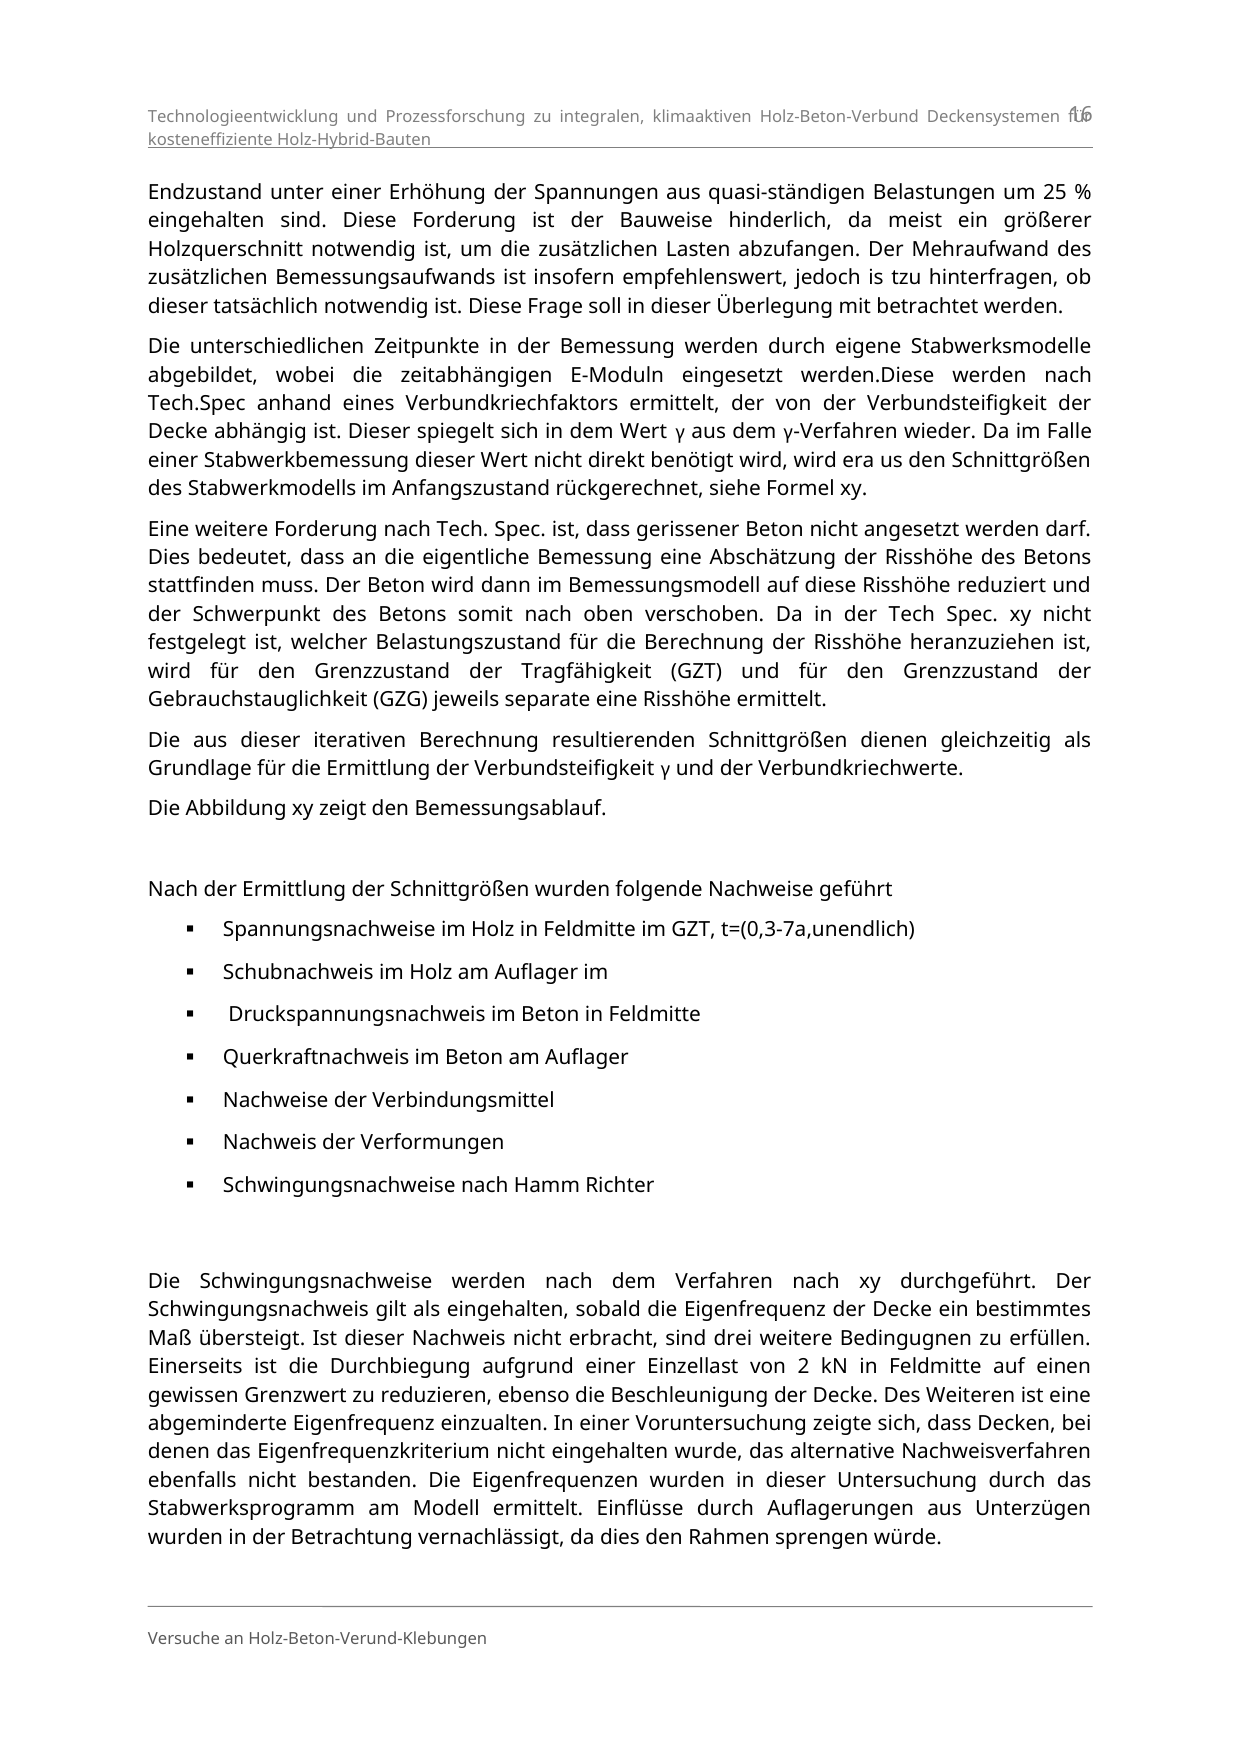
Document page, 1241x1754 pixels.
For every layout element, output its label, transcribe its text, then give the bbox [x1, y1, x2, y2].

list Schubnachweis im Holz am Auflager im [185, 957, 1092, 985]
list Nachweise der Verbindungsmittel [185, 1085, 1092, 1113]
text Die aus dieser iterativen Berechnung resultierenden Schnittgrößen dienen gleichzeitig als Grundlage für die Ermittlung der Verbundsteifigkeit γ und der Verbundkriechwerte. [148, 725, 1092, 782]
list Druckspannungsnachweis im Beton in Feldmitte [185, 999, 1092, 1028]
list Querkraftnachweis im Beton am Auflager [185, 1042, 1092, 1071]
text Die unterschiedlichen Zeitpunkte in der Bemessung werden durch eigene Stabwerksmodelle abgebildet, wobei die zeitabhängigen E-Moduln eingesetzt werden.Diese werden nach Tech.Spec anhand eines Verbundkriechfaktors ermittelt, der von der Verbundsteifigkeit der Decke abhängig ist. Dieser spiegelt sich in dem Wert γ aus dem γ-Verfahren wieder. Da im Falle einer Stabwerkbemessung dieser Wert nicht direkt benötigt wird, wird era us den Schnittgrößen des Stabwerkmodells im Anfangszustand rückgerechnet, siehe Formel xy. [148, 331, 1092, 502]
list Schwingungsnachweise nach Hamm Richter [185, 1170, 1092, 1198]
text Die Abbildung xy zeigt den Bemessungsablauf. [148, 793, 1092, 822]
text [148, 177, 1092, 319]
text Eine weitere Forderung nach Tech. Spec. ist, dass gerissener Beton nicht angesetzt werden darf. Dies bedeutet, dass an die eigentliche Bemessung eine Abschätzung der Risshöhe des Betons stattfinden muss. Der Beton wird dann im Bemessungsmodell auf diese Risshöhe reduziert und der Schwerpunkt des Betons somit nach oben verschoben. Da in der Tech Spec. xy nicht festgelegt ist, welcher Belastungszustand für die Berechnung der Risshöhe heranzuziehen ist, wird für den Grenzzustand der Tragfähigkeit (GZT) und für den Grenzzustand der Gebrauchstauglichkeit (GZG) jeweils separate eine Risshöhe ermittelt. [148, 514, 1092, 713]
list Nachweis der Verformungen [185, 1127, 1092, 1156]
text Nach der Ermittlung der Schnittgrößen wurden folgende Nachweise geführt [148, 874, 1092, 902]
list Spannungsnachweise im Holz in Feldmitte im GZT, t=(0,3-7a,unendlich) [185, 914, 1092, 943]
list Die Schwingungsnachweise werden nach dem Verfahren nach xy durchgeführt. Der Schwingungsnachweis gilt als eingehalten, sobald die Eigenfrequenz der Decke ein bestimmtes Maß übersteigt. Ist dieser Nachweis nicht erbracht, sind drei weitere Bedingugnen zu erfüllen. Einerseits ist die Durchbiegung aufgrund einer Einzellast von 2 kN in Feldmitte auf einen gewissen Grenzwert zu reduzieren, ebenso die Beschleunigung der Decke. Des Weiteren ist eine abgeminderte Eigenfrequenz einzualten. In einer Voruntersuchung zeigte sich, dass Decken, bei denen das Eigenfrequenzkriterium nicht eingehalten wurde, das alternative Nachweisverfahren ebenfalls nicht bestanden. Die Eigenfrequenzen wurden in dieser Untersuchung durch das Stabwerksprogramm am Modell ermittelt. Einflüsse durch Auflagerungen aus Unterzügen wurden in der Betrachtung vernachlässigt, da dies den Rahmen sprengen würde. [148, 1266, 1092, 1550]
